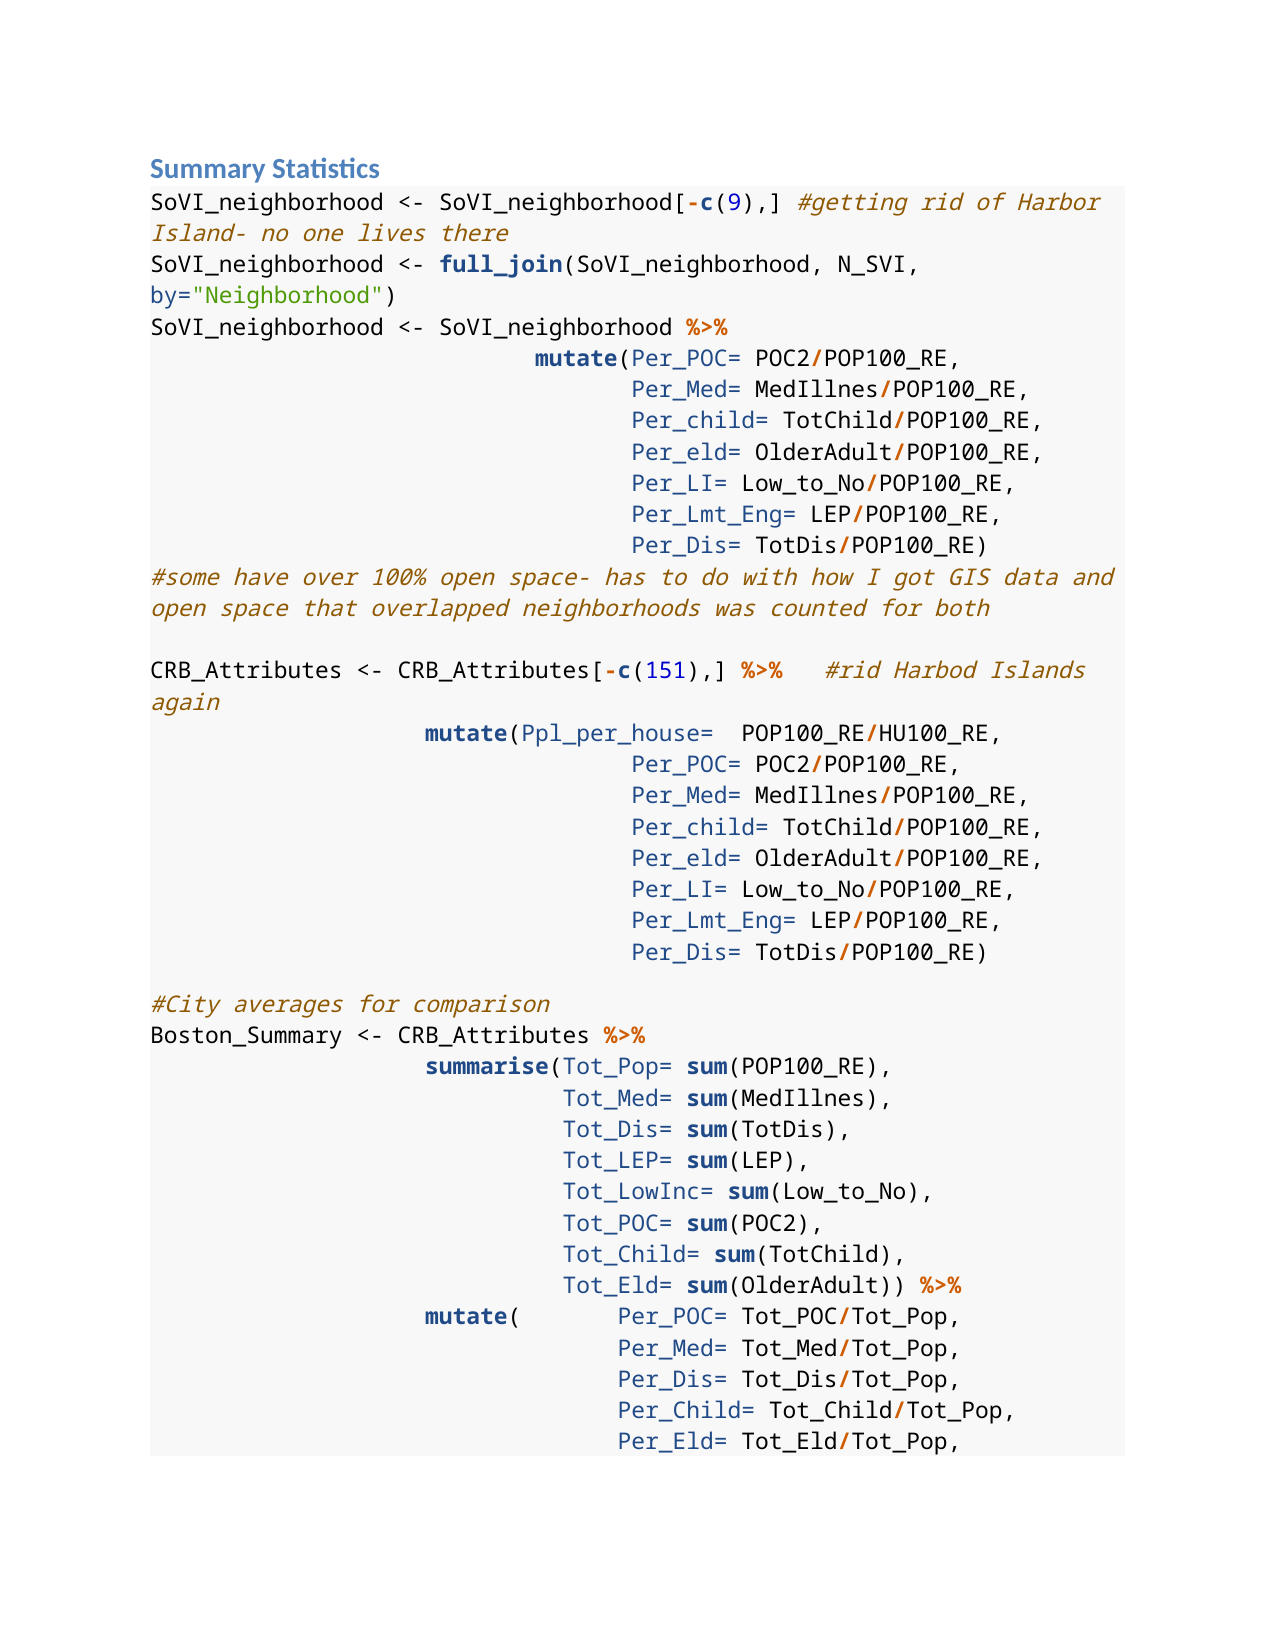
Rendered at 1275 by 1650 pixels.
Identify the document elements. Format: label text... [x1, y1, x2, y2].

text SoVI_neighborhood <- SoVI_neighborhood[-c(9),] #getting rid of Harbor Island- no one lives there SoVI_neighborhood <- full_join(SoVI_neighborhood, N_SVI, by="Neighborhood") SoVI_neighborhood <- SoVI_neighborhood %>% mutate(Per_POC= POC2/POP100_RE, Per_Med= MedIllnes/POP100_RE, Per_child= TotChild/POP100_RE, Per_eld= OlderAdult/POP100_RE, Per_LI= Low_to_No/POP100_RE, Per_Lmt_Eng= LEP/POP100_RE, Per_Dis= TotDis/POP100_RE) #some have over 100% open space- has to do with how I got GIS data and open space that overlapped neighborhoods was counted for both CRB_Attributes <- CRB_Attributes[-c(151),] %>% #rid Harbod Islands again mutate(Ppl_per_house= POP100_RE/HU100_RE, Per_POC= POC2/POP100_RE, Per_Med= MedIllnes/POP100_RE, Per_child= TotChild/POP100_RE, Per_eld= OlderAdult/POP100_RE, Per_LI= Low_to_No/POP100_RE, Per_Lmt_Eng= LEP/POP100_RE, Per_Dis= TotDis/POP100_RE) [150, 186, 1125, 967]
subtitle Summary Statistics [150, 150, 1125, 186]
